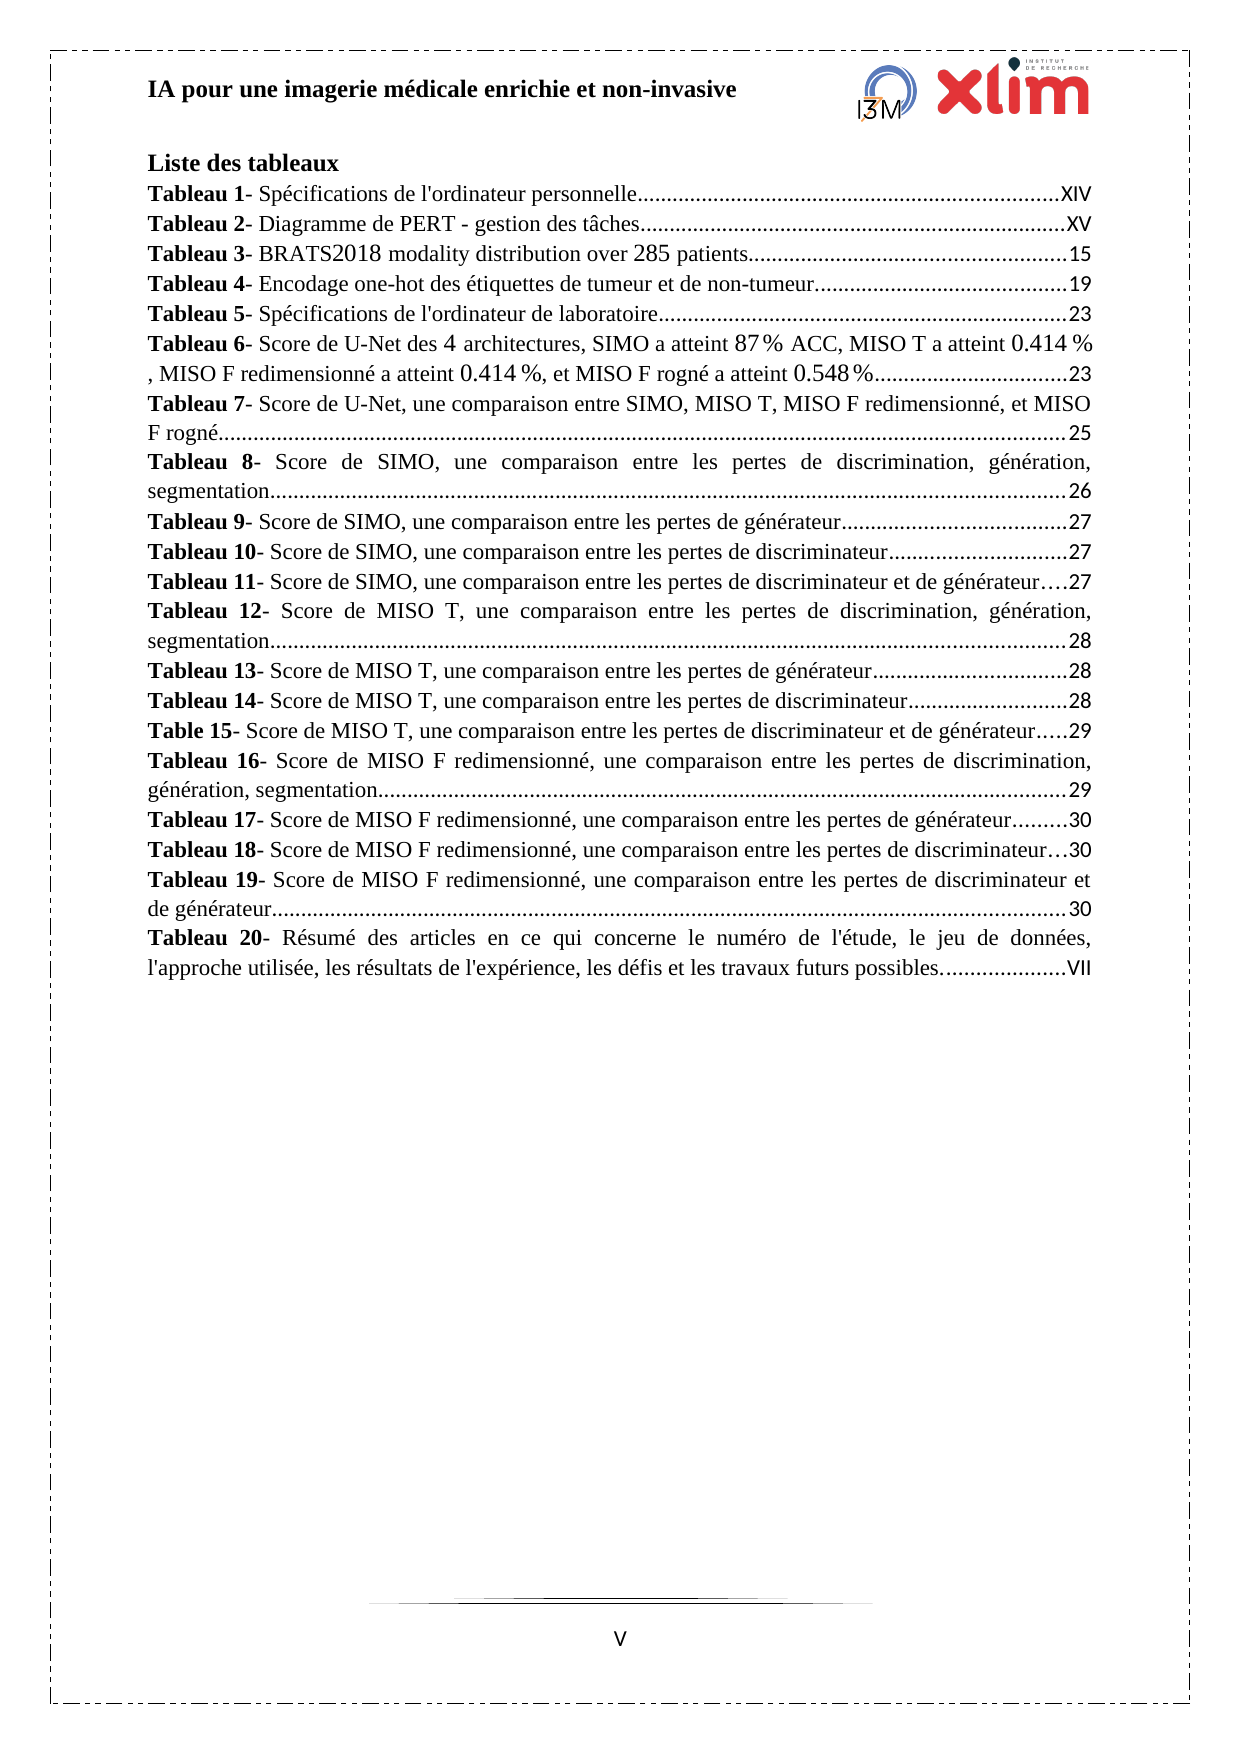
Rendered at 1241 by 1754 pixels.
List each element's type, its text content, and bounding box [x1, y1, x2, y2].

text Tableau 14- Score de MISO T, une comparaison entre les pertes de discriminateur 28 [147, 686, 1093, 714]
text Tableau 16- Score de MISO F redimensionné, une comparaison entre les pertes de discrimination, génération, segmentation 29 [147, 747, 1093, 803]
subtitle Liste des tableaux [147, 148, 1093, 176]
picture [858, 65, 917, 122]
text Tableau 6- Score de U-Net des architectures, SIMO a atteint ACC, MISO T a atteint , MISO F redimensionné a atteint , et MISO F rogné a atteint 23 [147, 330, 1093, 387]
text Tableau 5- Spécifications de l'ordinateur de laboratoire 23 [147, 299, 1093, 327]
text Tableau 12- Score de MISO T, une comparaison entre les pertes de discrimination, génération, segmentation 28 [147, 597, 1093, 654]
text Tableau 13- Score de MISO T, une comparaison entre les pertes de générateur 28 [147, 656, 1093, 684]
text Tableau 1- Spécifications de l'ordinateur personnelle XIV [147, 179, 1093, 207]
text Tableau 10- Score de SIMO, une comparaison entre les pertes de discriminateur 27 [147, 537, 1093, 565]
text Tableau 7- Score de U-Net, une comparaison entre SIMO, MISO T, MISO F redimensionné, et MISO F rogné 25 [147, 389, 1093, 446]
text Tableau 4- Encodage one-hot des étiquettes de tumeur et de non-tumeur. 19 [147, 269, 1093, 297]
text Tableau 17- Score de MISO F redimensionné, une comparaison entre les pertes de générateur 30 [147, 805, 1093, 833]
text Tableau 19- Score de MISO F redimensionné, une comparaison entre les pertes de discriminateur et de générateur 30 [147, 866, 1093, 922]
text Tableau 18- Score de MISO F redimensionné, une comparaison entre les pertes de discriminateur 30 [147, 836, 1093, 864]
text Tableau 8- Score de SIMO, une comparaison entre les pertes de discrimination, génération, segmentation 26 [147, 448, 1093, 505]
picture [937, 57, 1089, 114]
text Tableau 11- Score de SIMO, une comparaison entre les pertes de discriminateur et de générateur 27 [147, 567, 1093, 595]
text Tableau 2- Diagramme de PERT - gestion des tâches XV [147, 209, 1093, 237]
text Tableau 3- BRATS modality distribution over patients 15 [147, 239, 1093, 267]
text Table 15- Score de MISO T, une comparaison entre les pertes de discriminateur et de générateur 29 [147, 717, 1093, 744]
text Tableau 9- Score de SIMO, une comparaison entre les pertes de générateur 27 [147, 507, 1093, 535]
text Tableau 20- Résumé des articles en ce qui concerne le numéro de l'étude, le jeu de données, l'approche utilisée, les résultats de l'expérience, les défis et les travaux futurs possibles. VII [147, 924, 1093, 981]
